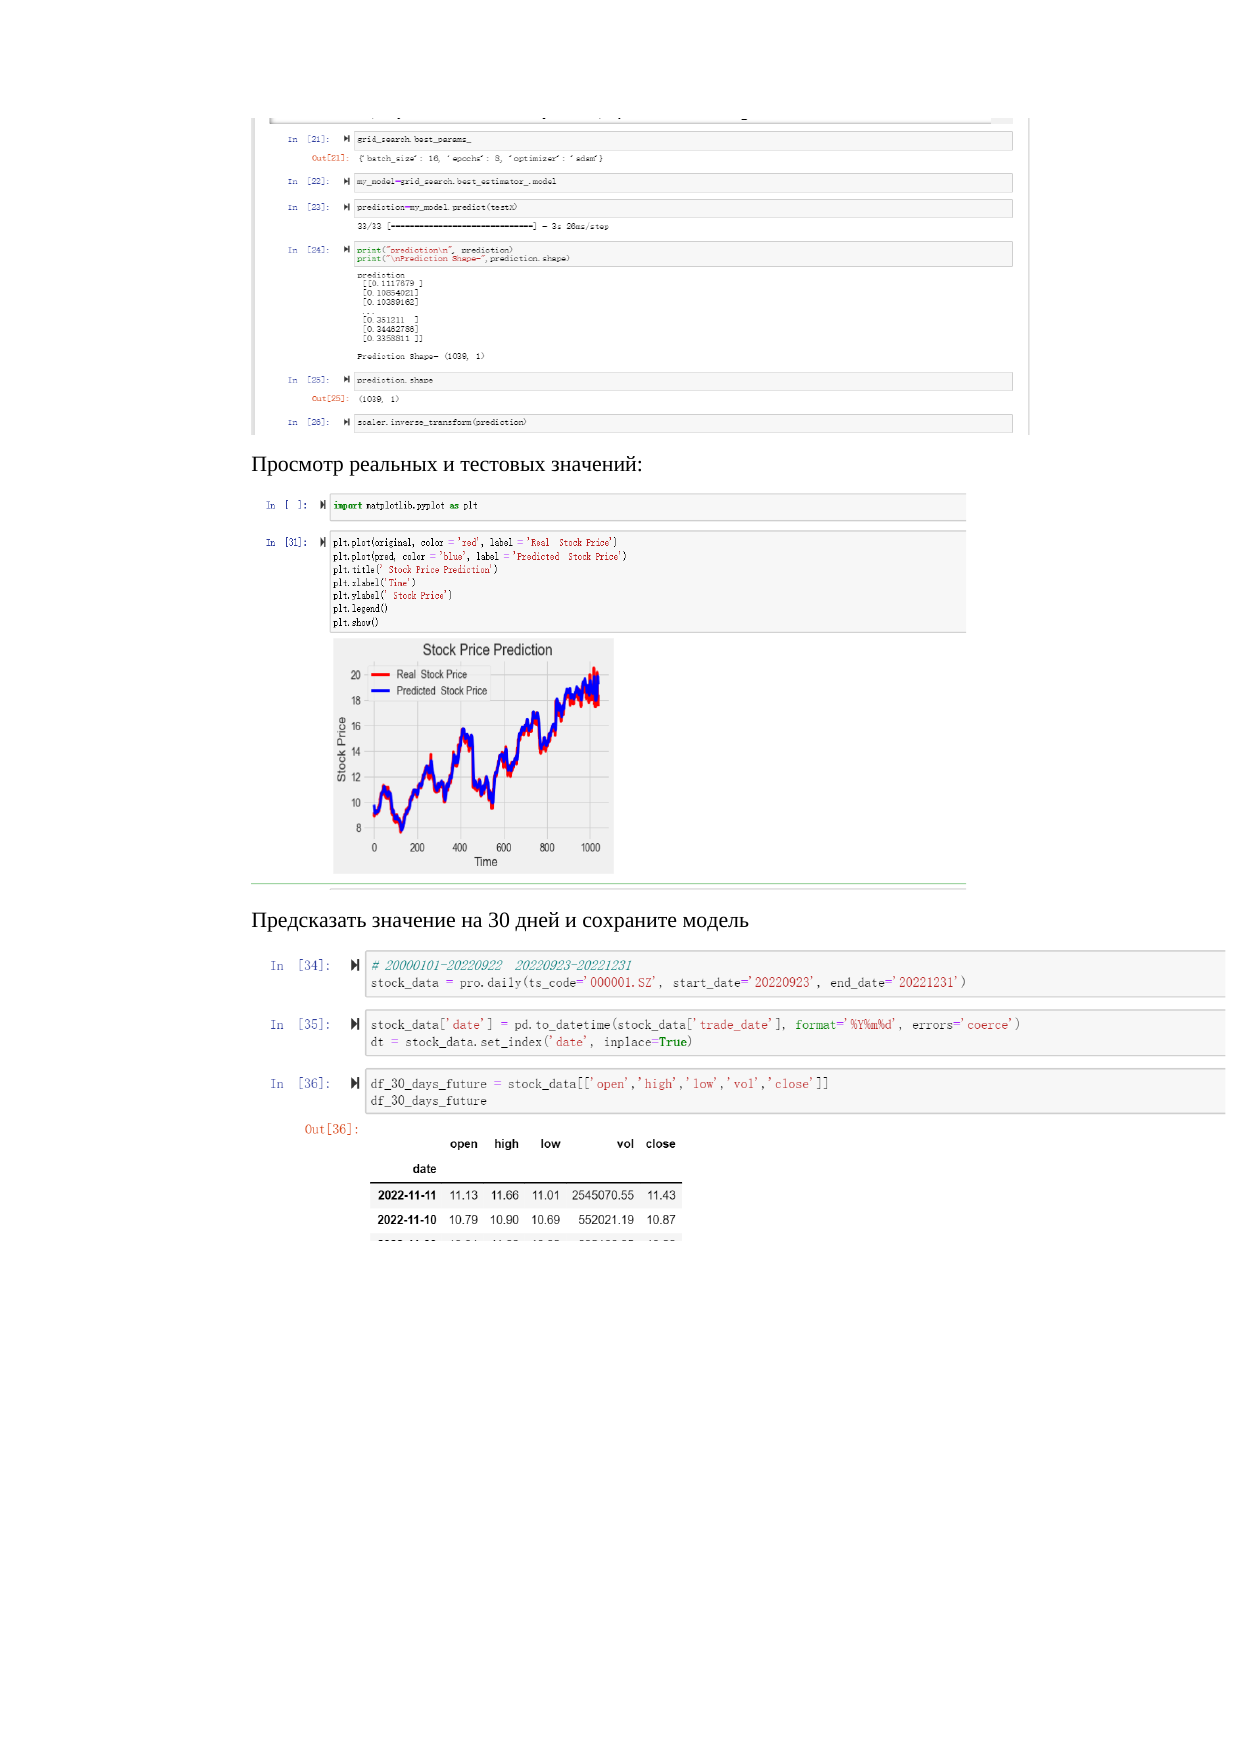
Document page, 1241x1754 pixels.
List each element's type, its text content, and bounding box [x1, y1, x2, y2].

picture [251, 488, 967, 890]
text Просмотр реальных и тестовых значений: [177, 451, 1152, 476]
picture [251, 944, 1226, 1241]
text Предсказать значение на 30 дней и сохраните модель [177, 907, 1152, 932]
picture [251, 118, 1030, 435]
